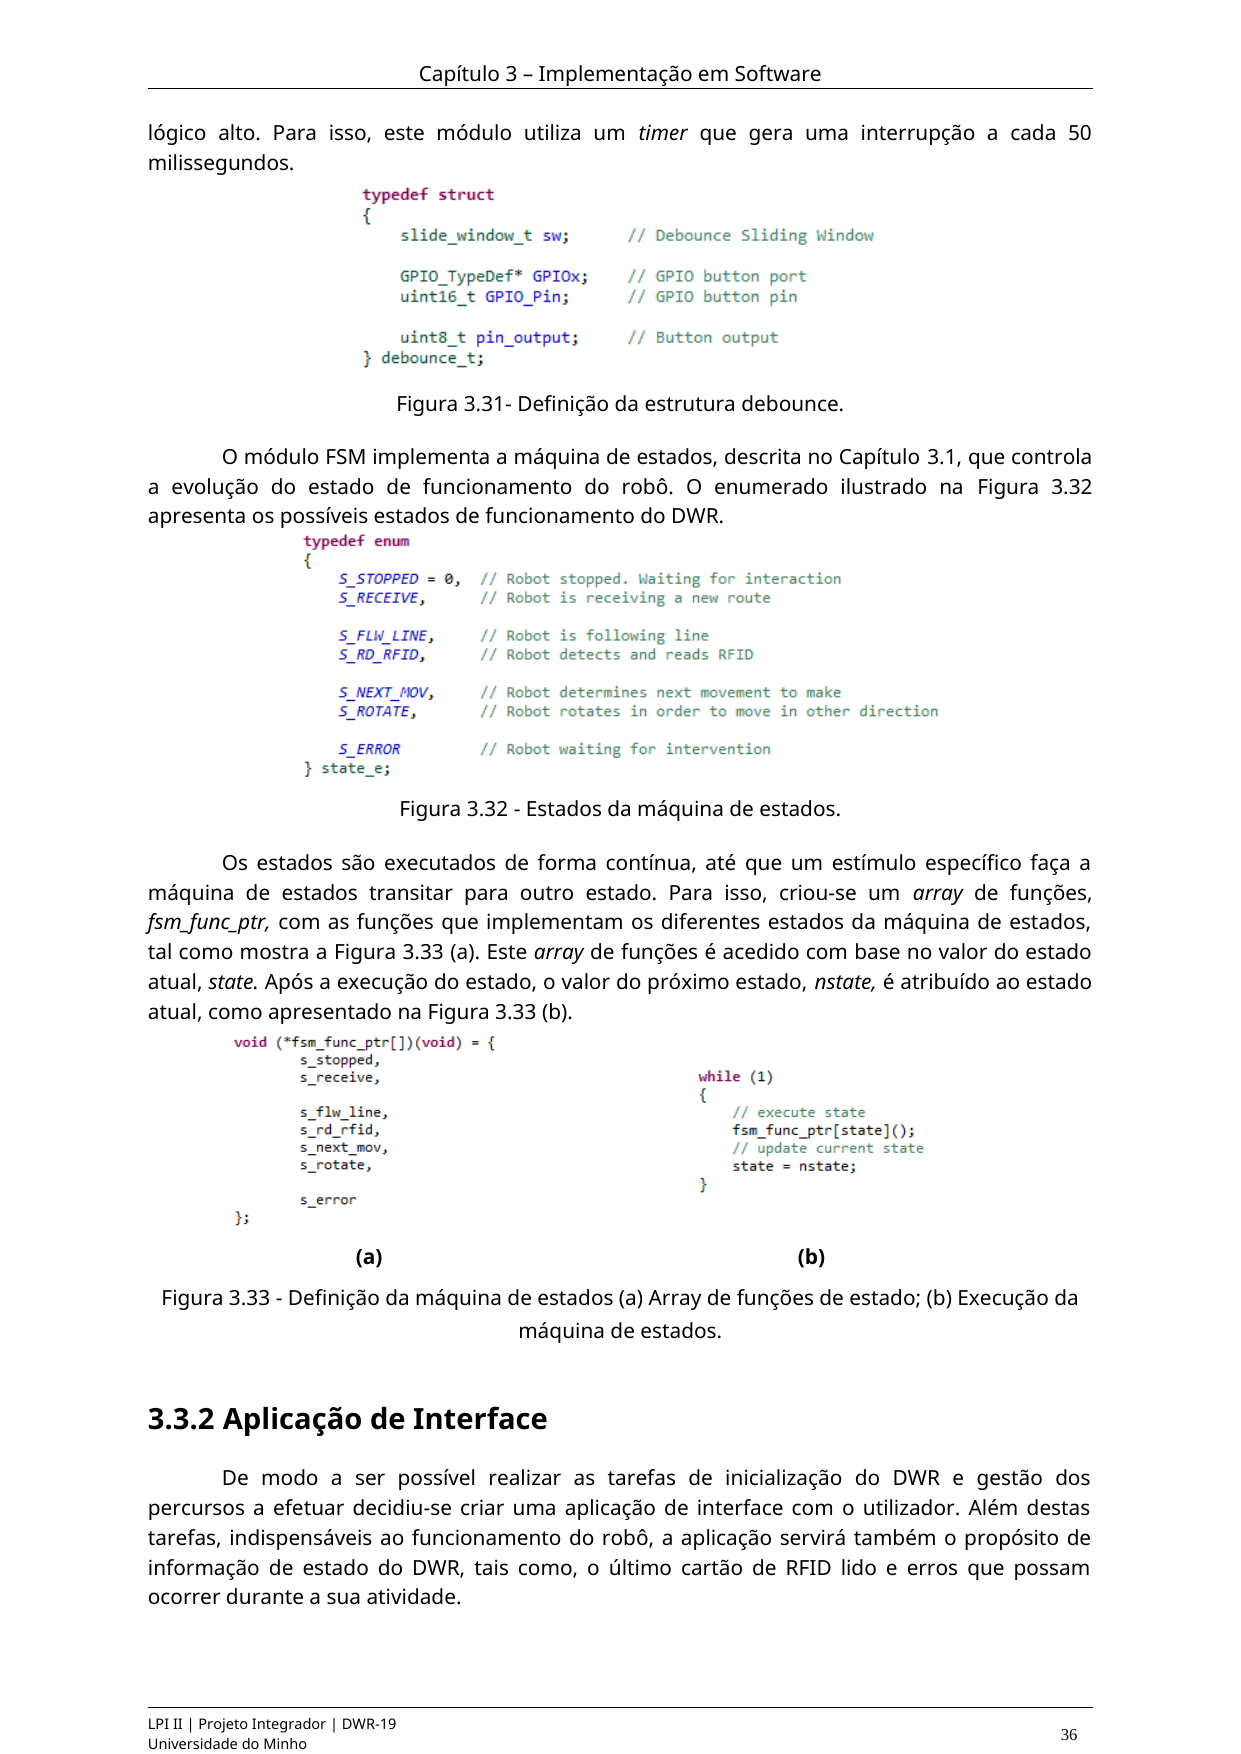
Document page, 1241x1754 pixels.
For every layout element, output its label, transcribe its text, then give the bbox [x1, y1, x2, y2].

picture [301, 531, 940, 782]
text De modo a ser possível realizar as tarefas de inicialização do DWR e gestão dos percursos a efetuar decidiu-se criar uma aplicação de interface com o utilizador. Além destas tarefas, indispensáveis ao funcionamento do robô, a aplicação servirá também o propósito de informação de estado do DWR, tais como, o último cartão de RFID lido e erros que possam ocorrer durante a sua atividade. [148, 1463, 1092, 1611]
table_header [148, 1027, 590, 1242]
subtitle Aplicação de Interface [148, 1399, 1092, 1438]
picture [232, 1026, 505, 1230]
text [148, 118, 1092, 176]
table_cell (a) [148, 1243, 590, 1283]
picture [693, 1061, 929, 1196]
picture [362, 177, 879, 377]
table_cell (b) [590, 1243, 1032, 1283]
table_header [590, 1027, 1032, 1242]
